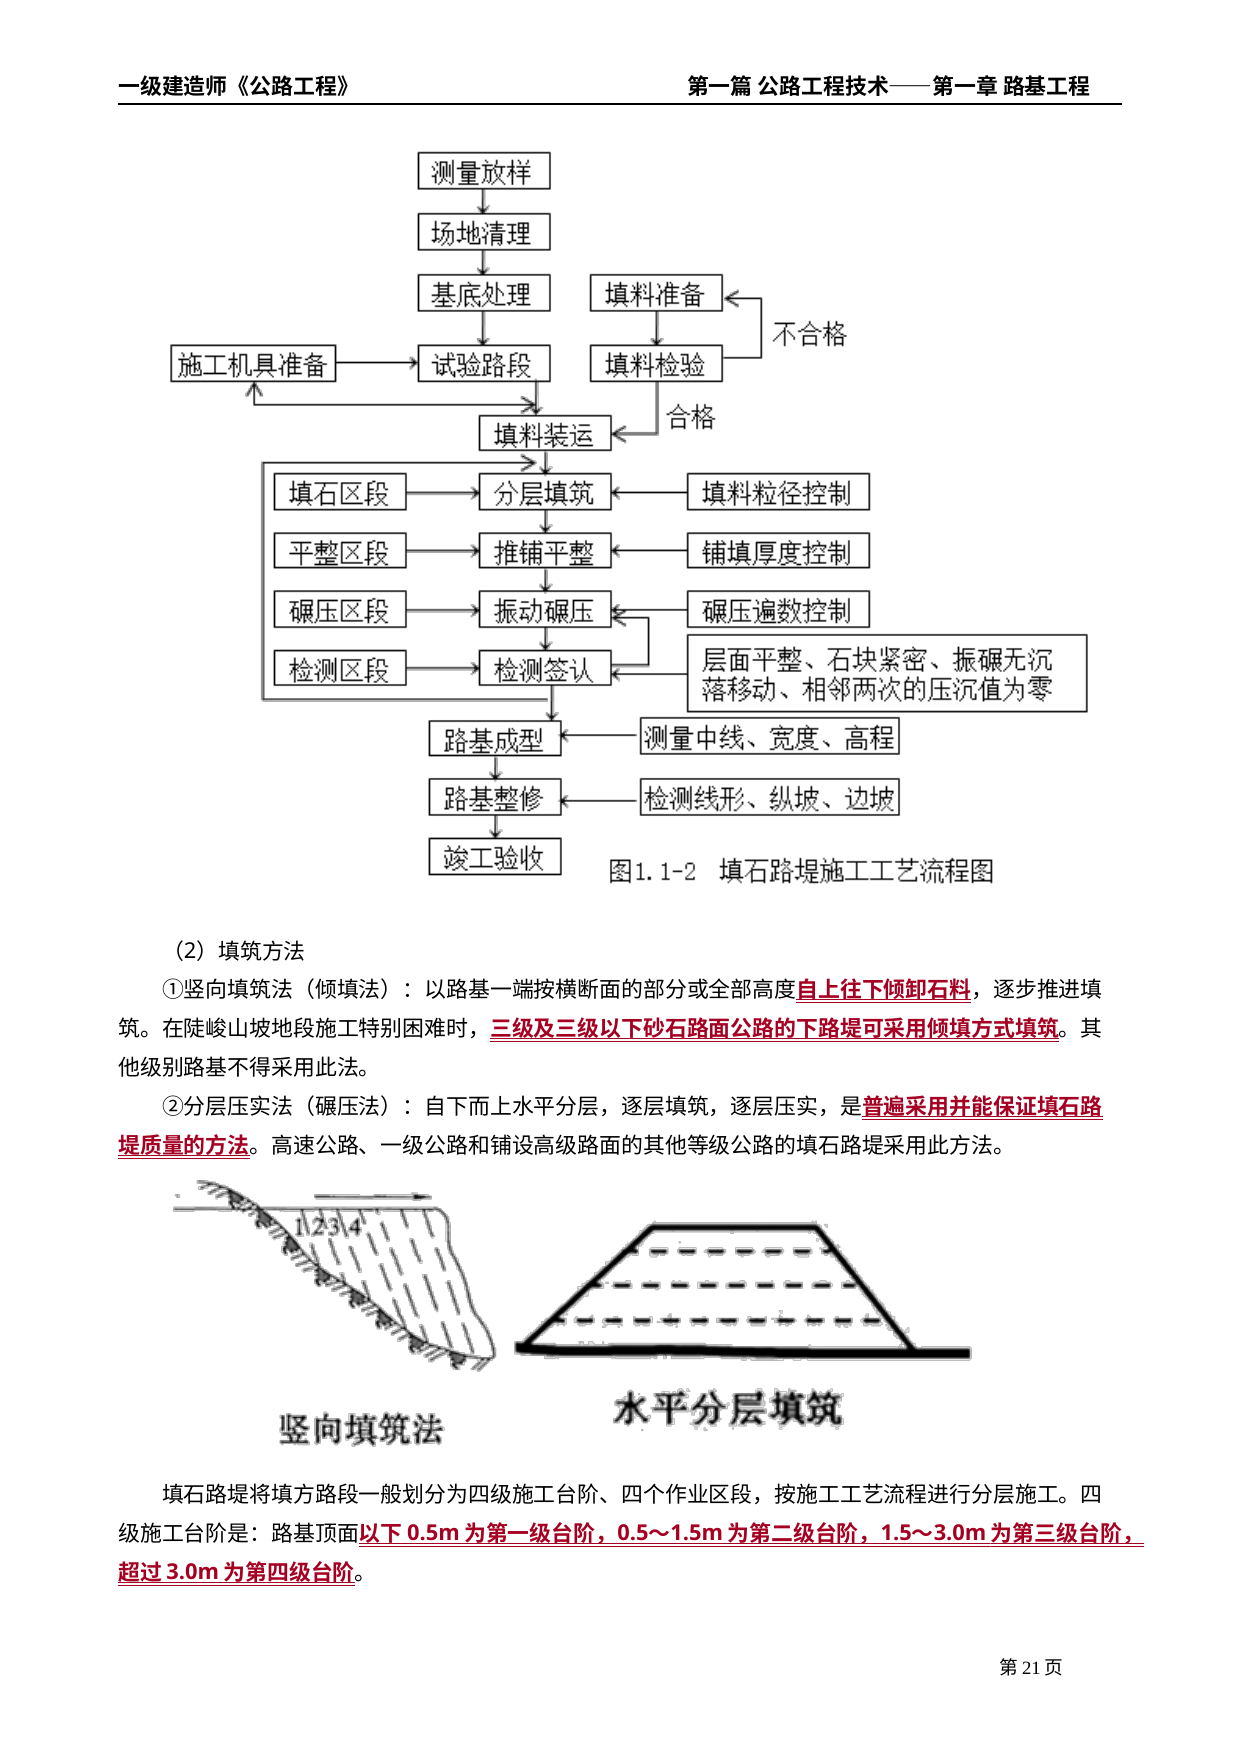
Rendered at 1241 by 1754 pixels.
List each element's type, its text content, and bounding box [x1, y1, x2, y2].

text 填石路堤将填方路段一般划分为四级施工台阶、四个作业区段，按施工工艺流程进行分层施工。四级施工台阶是：路基顶面以下0.5m为第一级台阶，0.5～1.5m为第二级台阶，1.5～3.0m为第三级台阶，超过3.0m为第四级台阶。 [118, 1476, 1122, 1588]
text （2）填筑方法 [118, 933, 1122, 967]
picture [166, 146, 1102, 899]
text ①竖向填筑法（倾填法）：以路基一端按横断面的部分或全部高度自上往下倾卸石料，逐步推进填筑。在陡峻山坡地段施工特别困难时，三级及三级以下砂石路面公路的下路堤可采用倾填方式填筑。其他级别路基不得采用此法。 [118, 971, 1122, 1083]
text ②分层压实法（碾压法）：自下而上水平分层，逐层填筑，逐层压实，是普遍采用并能保证填石路堤质量的方法。高速公路、一级公路和铺设高级路面的其他等级公路的填石路堤采用此方法。 [118, 1088, 1122, 1161]
picture [166, 1165, 975, 1453]
